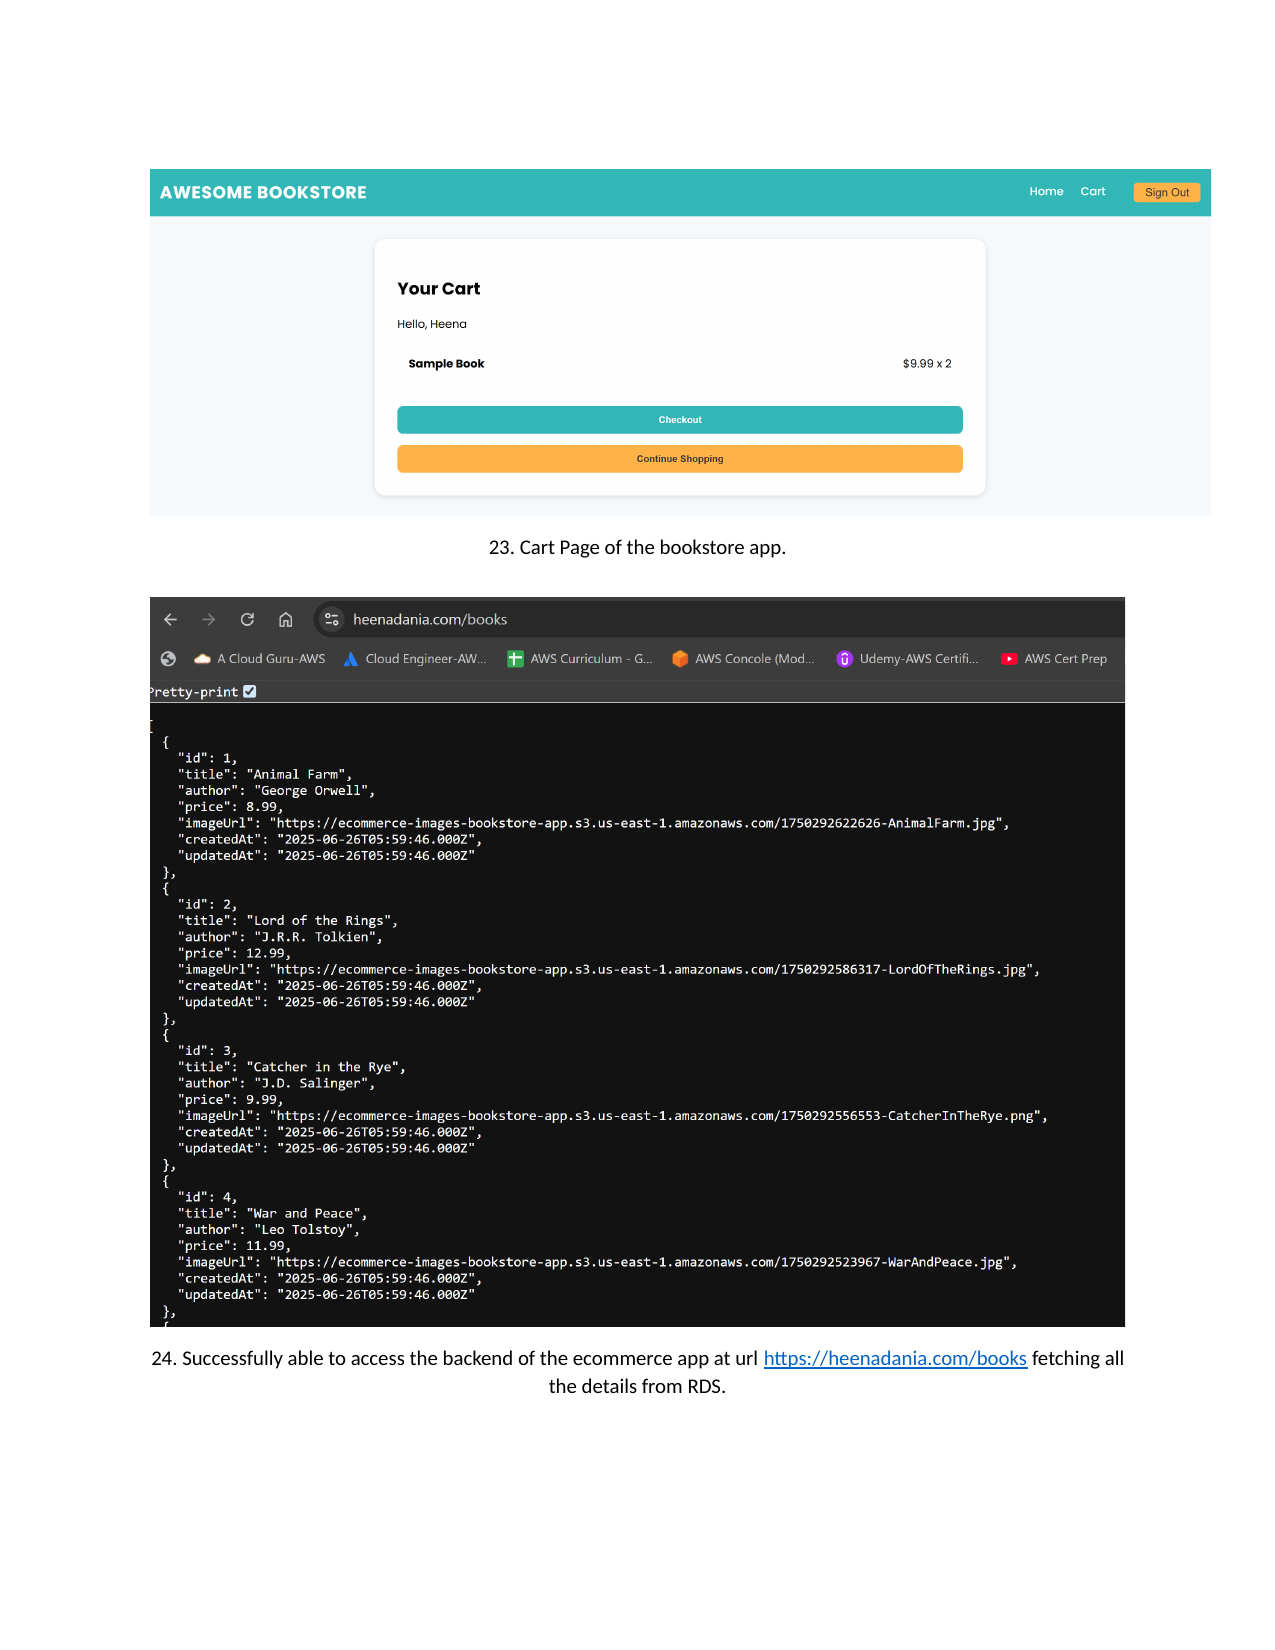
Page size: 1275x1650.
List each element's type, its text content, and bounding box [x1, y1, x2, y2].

picture [150, 169, 1212, 516]
text 24. Successfully able to access the backend of the ecommerce app at url https://heenadania.com/books fetching all the details from RDS. [150, 1346, 1125, 1398]
picture [150, 597, 1125, 1327]
text 23. Cart Page of the bookstore app. [150, 534, 1125, 560]
